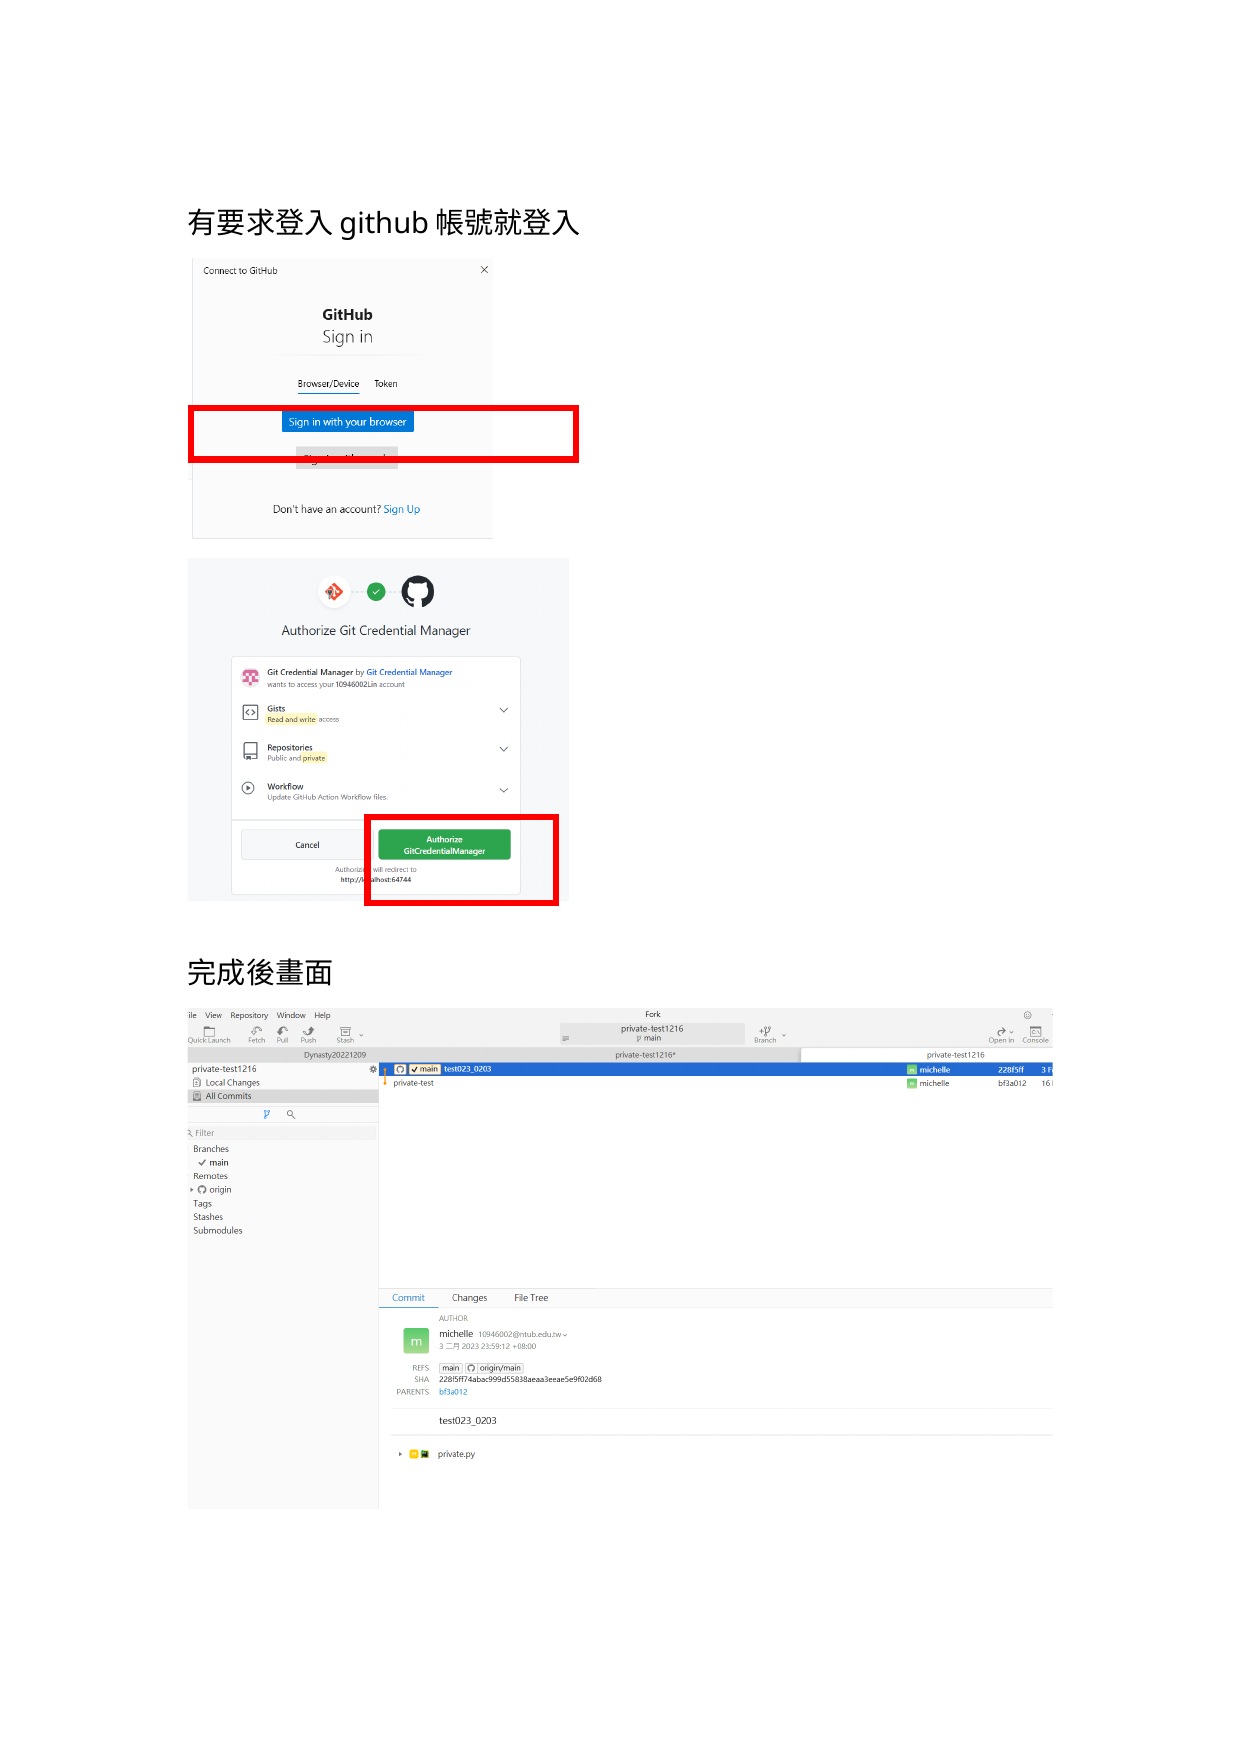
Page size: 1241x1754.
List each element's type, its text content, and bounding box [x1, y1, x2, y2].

picture [187, 1008, 1053, 1509]
picture [187, 258, 493, 540]
picture [371, 820, 553, 900]
picture [187, 558, 569, 901]
text 完成後畫面 [187, 933, 1053, 1008]
text 有要求登入github帳號就登入 [187, 183, 1053, 258]
picture [194, 411, 493, 456]
